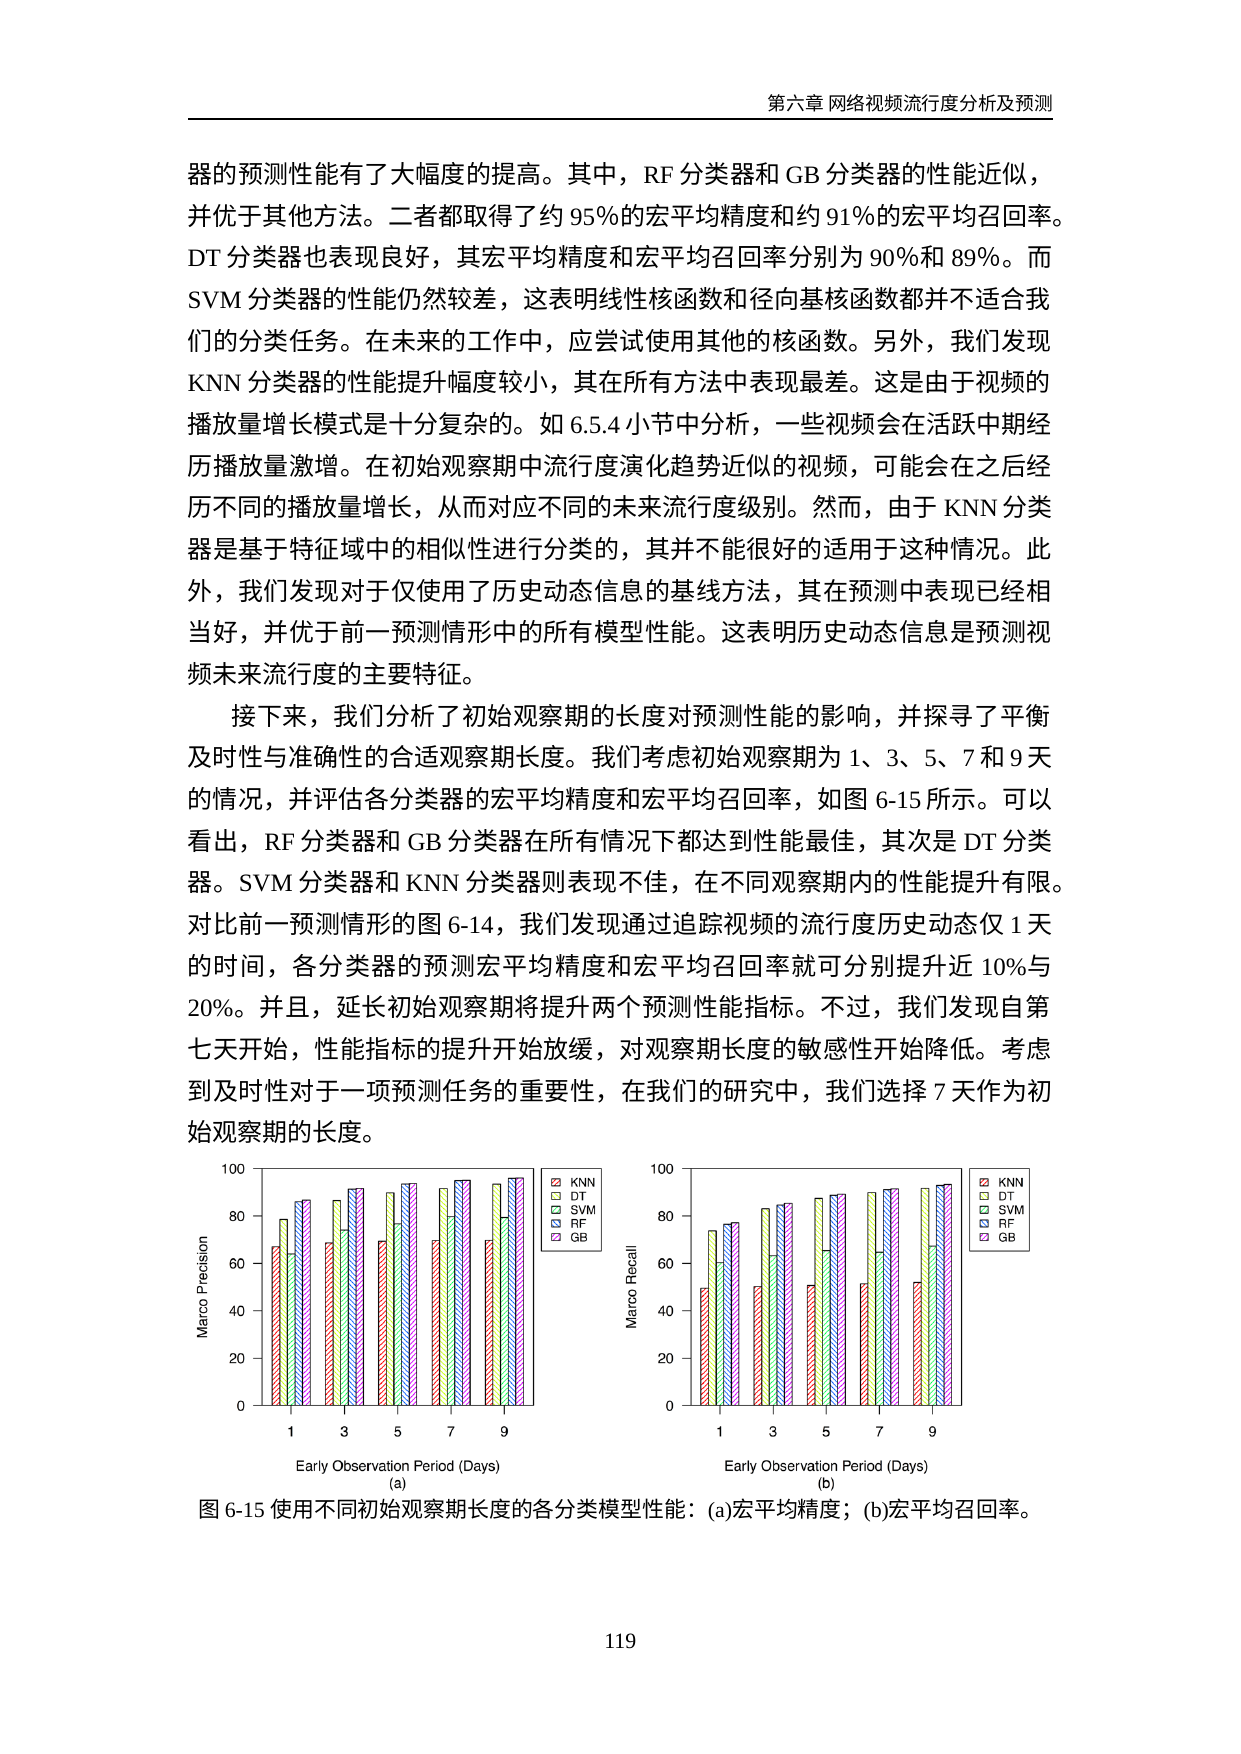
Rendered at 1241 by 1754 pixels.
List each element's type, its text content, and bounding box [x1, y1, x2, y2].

text 图6-15 使用不同初始观察期长度的各分类模型性能：(a)宏平均精度；(b)宏平均召回率。 [187, 1492, 1053, 1524]
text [187, 150, 1053, 692]
picture [192, 1150, 1049, 1493]
text 接下来，我们分析了初始观察期的长度对预测性能的影响，并探寻了平衡及时性与准确性的合适观察期长度。我们考虑初始观察期为1、3、5、7和9天的情况，并评估各分类器的宏平均精度和宏平均召回率，如图6-15所示。可以看出，RF分类器和GB分类器在所有情况下都达到性能最佳，其次是DT分类器。SVM分类器和KNN分类器则表现不佳，在不同观察期内的性能提升有限。对比前一预测情形的图6-14，我们发现通过追踪视频的流行度历史动态仅1天的时间，各分类器的预测宏平均精度和宏平均召回率就可分别提升近10%与20%。并且，延长初始观察期将提升两个预测性能指标。不过，我们发现自第七天开始，性能指标的提升开始放缓，对观察期长度的敏感性开始降低。考虑到及时性对于一项预测任务的重要性，在我们的研究中，我们选择7天作为初始观察期的长度。 [187, 692, 1053, 1150]
